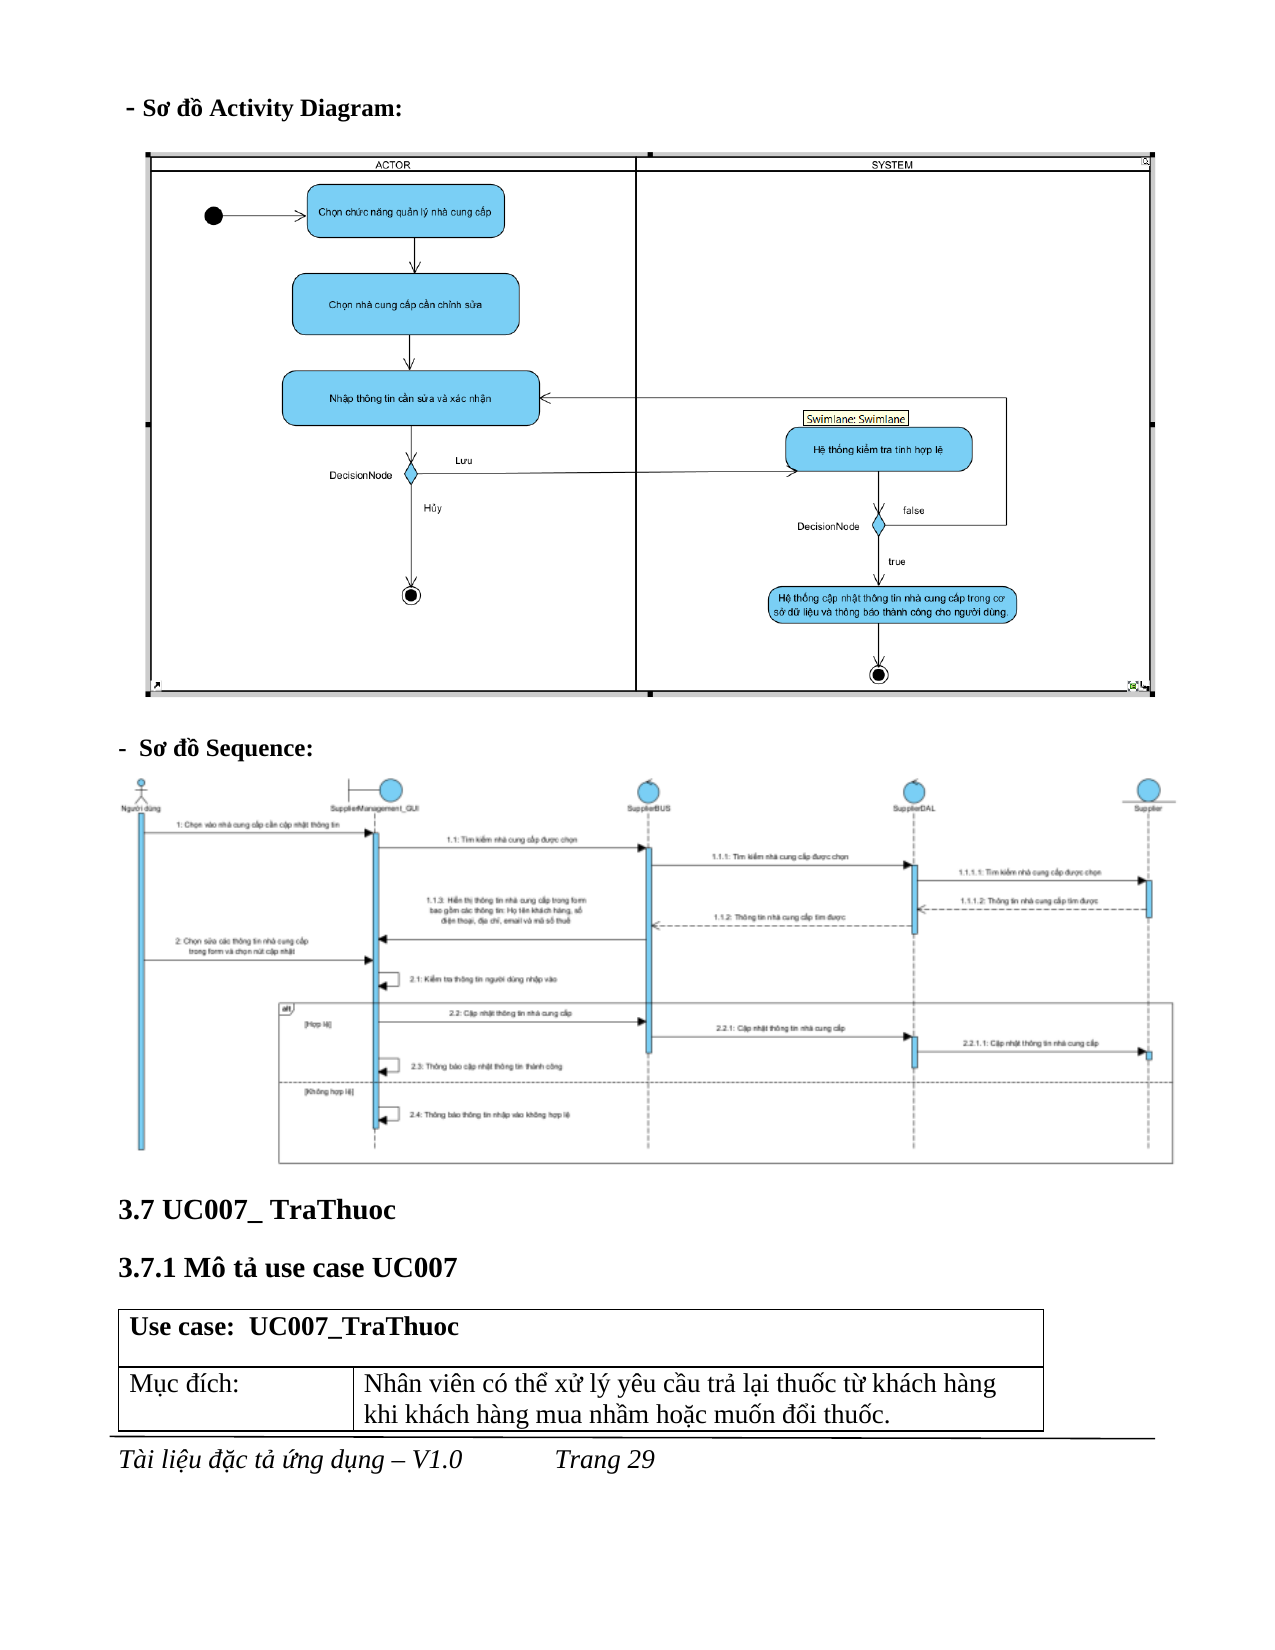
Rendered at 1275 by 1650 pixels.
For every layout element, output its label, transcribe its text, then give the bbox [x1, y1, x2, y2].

table_cell Mục đích: [119, 1368, 353, 1430]
text 3.7 UC007_ TraThuoc [118, 1192, 1186, 1225]
picture [118, 147, 1187, 708]
text 3.7.1 Mô tả use case UC007 [118, 1250, 1186, 1284]
table_cell Nhân viên có thể xử lý yêu cầu trả lại thuốc từ khách hàng khi khách hàng mua nhầm hoặc muốn đổi thuốc. [354, 1368, 1043, 1430]
text - Sơ đồ Sequence: [118, 733, 1186, 761]
table_header Use case: UC007_TraThuoc [119, 1310, 1043, 1366]
picture [118, 773, 1187, 1167]
text - Sơ đồ Activity Diagram: [118, 89, 1186, 122]
